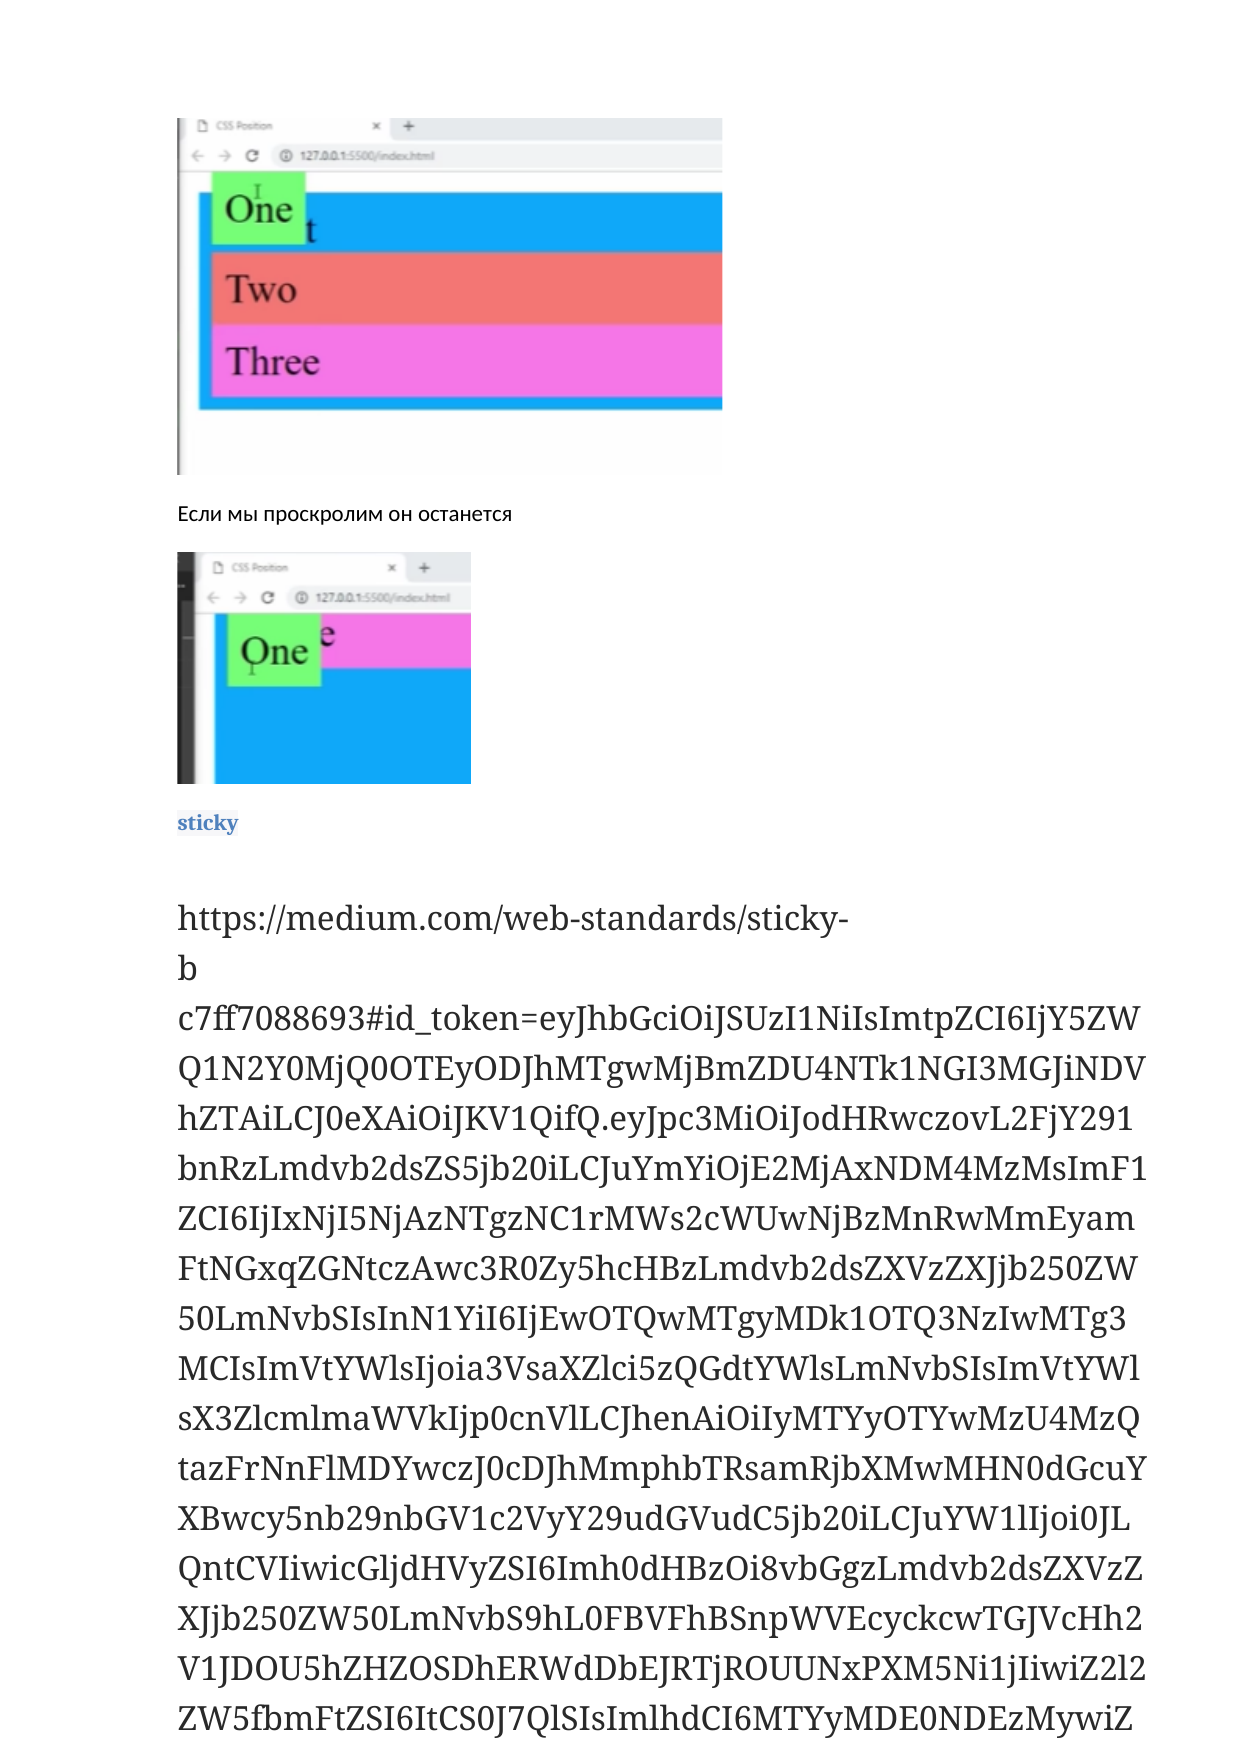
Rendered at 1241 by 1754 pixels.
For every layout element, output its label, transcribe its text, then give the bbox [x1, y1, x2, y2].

subtitle sticky [177, 809, 1152, 836]
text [177, 890, 1152, 1740]
picture [177, 552, 471, 784]
text Если мы проскролим он останется [177, 499, 1152, 527]
picture [177, 118, 723, 475]
